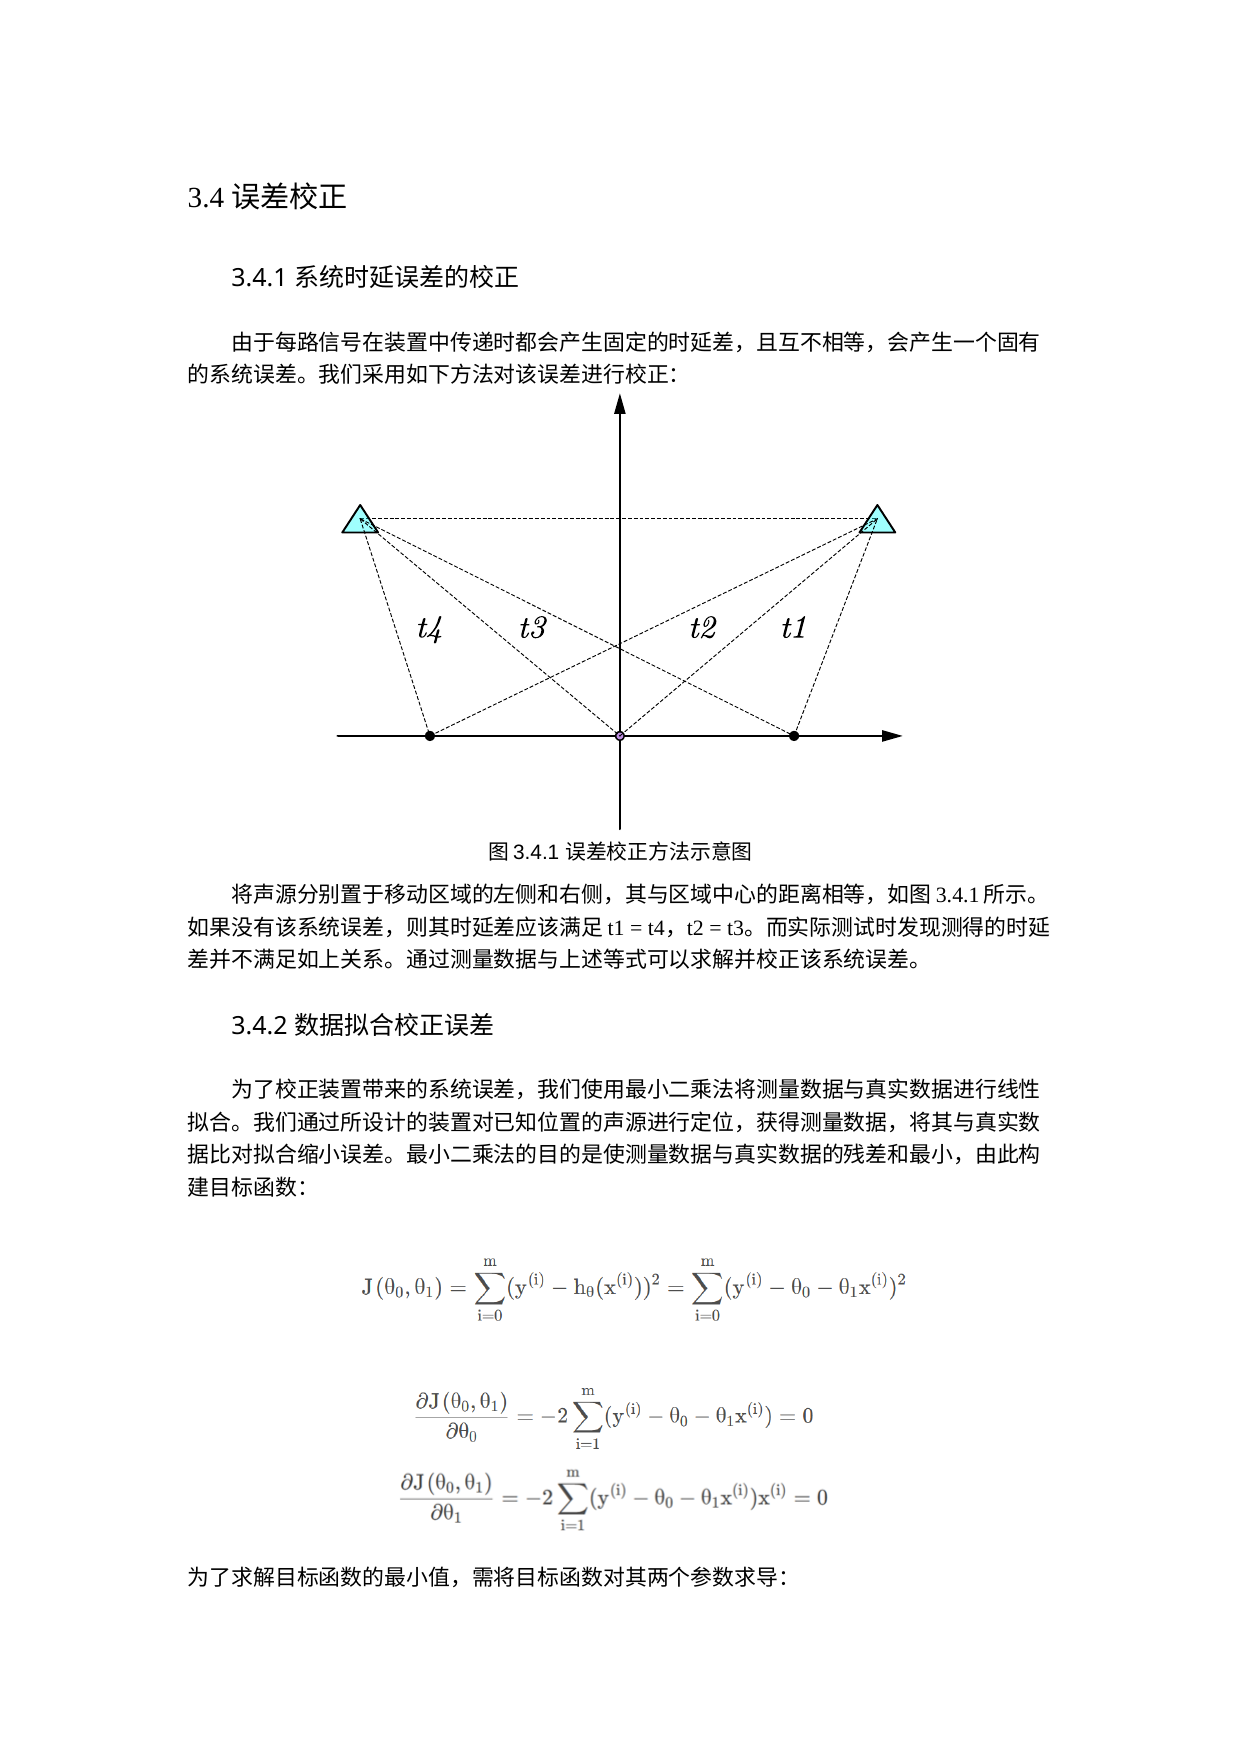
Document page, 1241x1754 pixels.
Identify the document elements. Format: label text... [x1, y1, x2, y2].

text 将声源分别置于移动区域的左侧和右侧，其与区域中心的距离相等，如图3.4.1所示。如果没有该系统误差，则其时延差应该满足t1 = t4，t2 = t3。而实际测试时发现测得的时延差并不满足如上关系。通过测量数据与上述等式可以求解并校正该系统误差。 [187, 389, 1053, 974]
text 由于每路信号在装置中传递时都会产生固定的时延差，且互不相等，会产生一个固有的系统误差。我们采用如下方法对该误差进行校正： [187, 324, 1053, 389]
picture [325, 1233, 915, 1341]
picture [362, 1461, 878, 1543]
subtitle 3.4 误差校正 [187, 162, 1053, 227]
text 为了校正装置带来的系统误差，我们使用最小二乘法将测量数据与真实数据进行线性拟合。我们通过所设计的装置对已知位置的声源进行定位，获得测量数据，将其与真实数据比对拟合缩小误差。最小二乘法的目的是使测量数据与真实数据的残差和最小，由此构建目标函数： [187, 1072, 1053, 1202]
subtitle 3.4.2 数据拟合校正误差 [231, 991, 1053, 1056]
picture [362, 1370, 878, 1459]
subtitle 3.4.1 系统时延误差的校正 [187, 243, 1053, 308]
